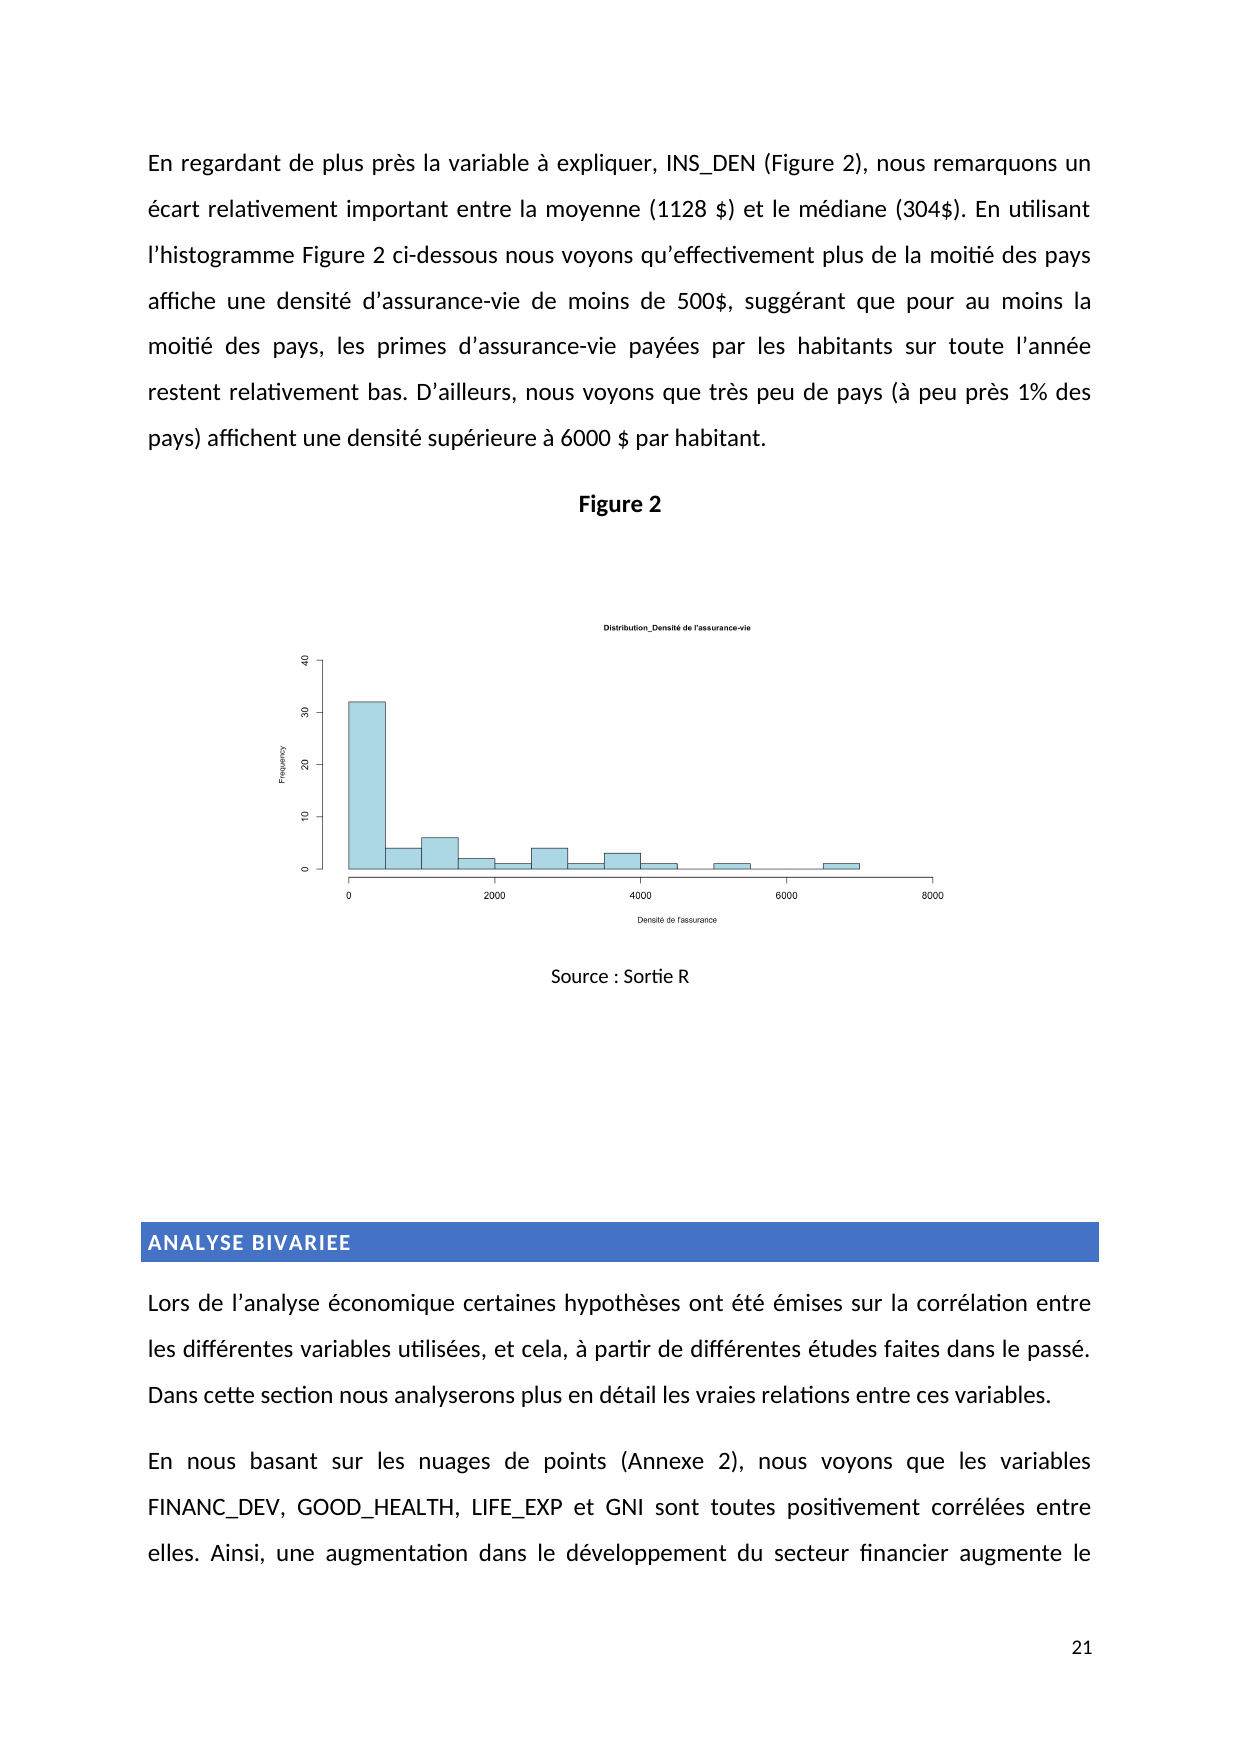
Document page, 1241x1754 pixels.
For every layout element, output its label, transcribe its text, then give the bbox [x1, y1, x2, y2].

text Ces observations sont confirmées avec l’utilisation de boxplots, (Annexe 1), où nous voyons de plus que certaines variables comme le taux d’inflation (INFLATION) ou encore les ratios de jeunes (YOUNG_DEP) et de personnes âgées (OLD_DEP) ont des données moins centrées au niveau de la moyenne, mais plutôt réparties autour du quartile inférieur. [148, 1435, 1093, 1603]
title IV- ANALYSE EXPLORATOIRE [148, 223, 1093, 289]
picture [147, 900, 1093, 1343]
text Figure 1 : Statistiques descriptives [148, 842, 1093, 873]
text En analysant les statistiques descriptives des données (Figure 1) nous remarquons que pour certaines variables, comme LIFE_EXP, GOOD_HEALTH, il y a peu de dispersion par rapport à la moyenne. En effet cette moyenne est très proche de la médiane. À l’inverse les variables affichant le plus de dispersion sont GDP et GNI, ce qui n’est pas très étonnant compte tenu les variations entre les niveaux de développement des pays que nous analysons dans cette étude. Ainsi, nous comparons le développement du marché de l’assurance-vie entre, la Norvège qui a le PIB le plus élevé (81 100 $) et Porto Rico qui a le PIB le plus bas (2 939$). [148, 502, 1093, 806]
text Source : Sortie R [148, 1376, 1093, 1402]
subtitle Analyse univariée [148, 376, 1093, 404]
text Toutes les variables utilisées dans cette étude sont quantitatives et continues. [148, 435, 1093, 466]
